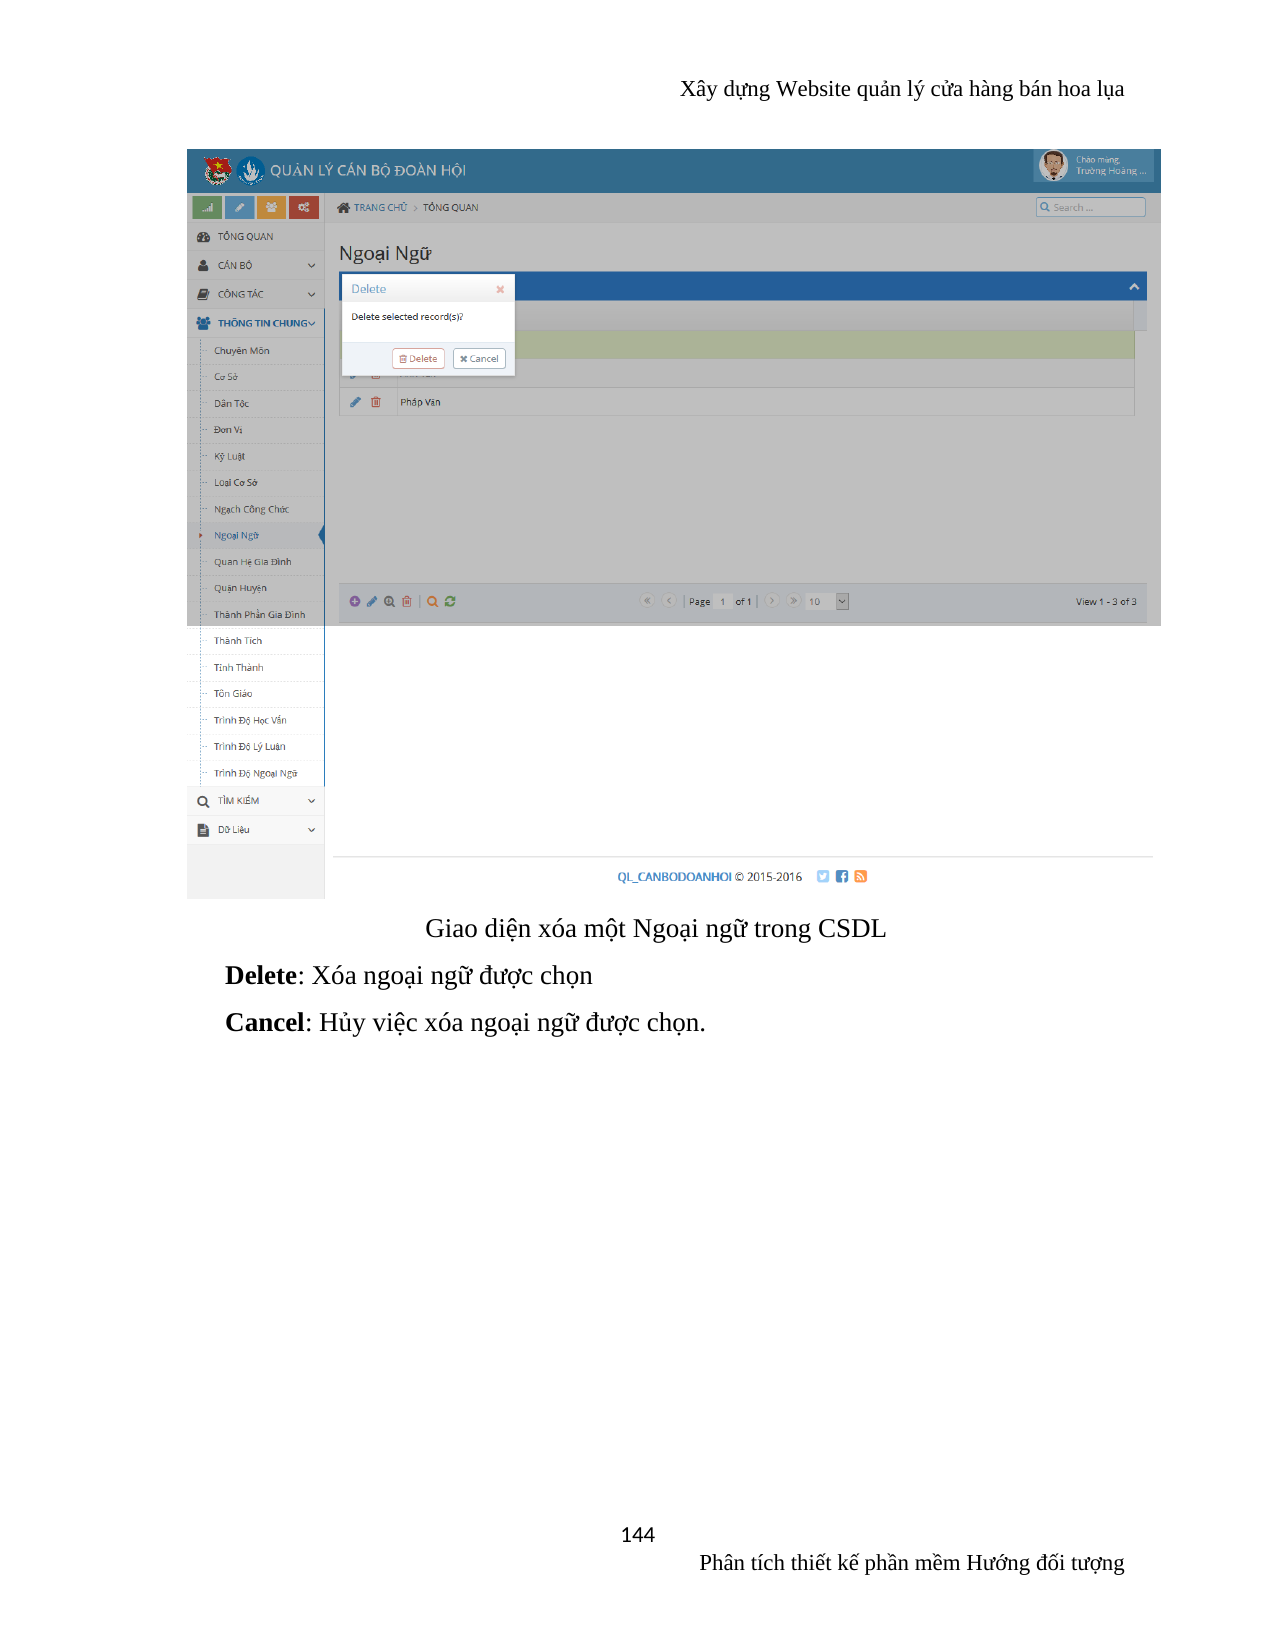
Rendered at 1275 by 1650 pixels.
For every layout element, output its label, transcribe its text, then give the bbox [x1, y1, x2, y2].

list Delete: Xóa ngoại ngữ được chọn [187, 959, 1125, 990]
list Cancel: Hủy việc xóa ngoại ngữ được chọn. [187, 1006, 1125, 1037]
list Giao diện xóa một Ngoại ngữ trong CSDL [187, 912, 1125, 944]
picture [187, 149, 1161, 899]
